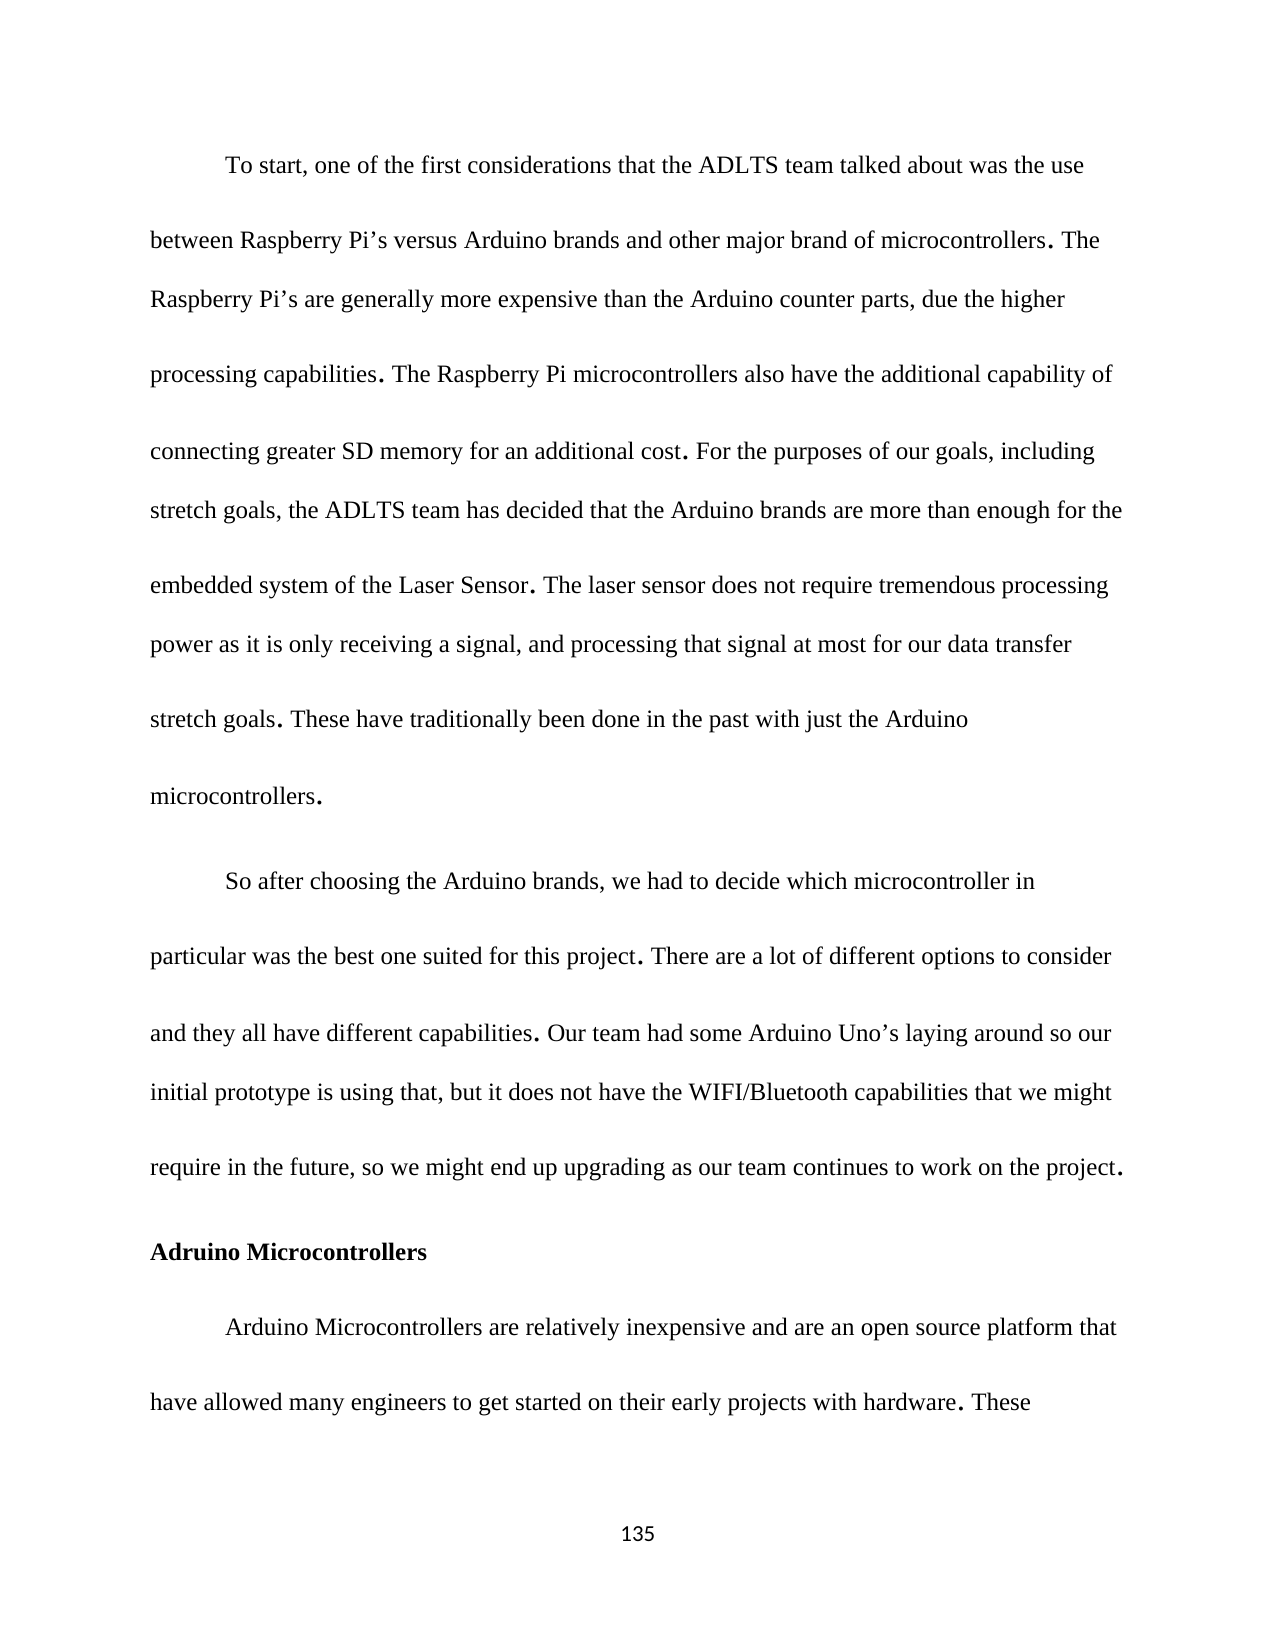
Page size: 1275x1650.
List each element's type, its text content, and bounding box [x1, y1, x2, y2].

text To start, one of the first considerations that the ADLTS team talked about was the use between Raspberry Pi’s versus Arduino brands and other major brand of microcontrollers. The Raspberry Pi’s are generally more expensive than the Arduino counter parts, due the higher processing capabilities. The Raspberry Pi microcontrollers also have the additional capability of connecting greater SD memory for an additional cost. For the purposes of our goals, including stretch goals, the ADLTS team has decided that the Arduino brands are more than enough for the embedded system of the Laser Sensor. The laser sensor does not require tremendous processing power as it is only receiving a signal, and processing that signal at most for our data transfer stretch goals. These have traditionally been done in the past with just the Arduino microcontrollers. [150, 150, 1125, 811]
text Adruino Microcontrollers [150, 1237, 1125, 1266]
text So after choosing the Arduino brands, we had to decide which microcontroller in particular was the best one suited for this project. There are a lot of different options to consider and they all have different capabilities. Our team had some Arduino Uno’s laying around so our initial prototype is using that, but it does not have the WIFI/Bluetooth capabilities that we might require in the future, so we might end up upgrading as our team continues to work on the project. [150, 866, 1125, 1182]
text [150, 1312, 1125, 1417]
